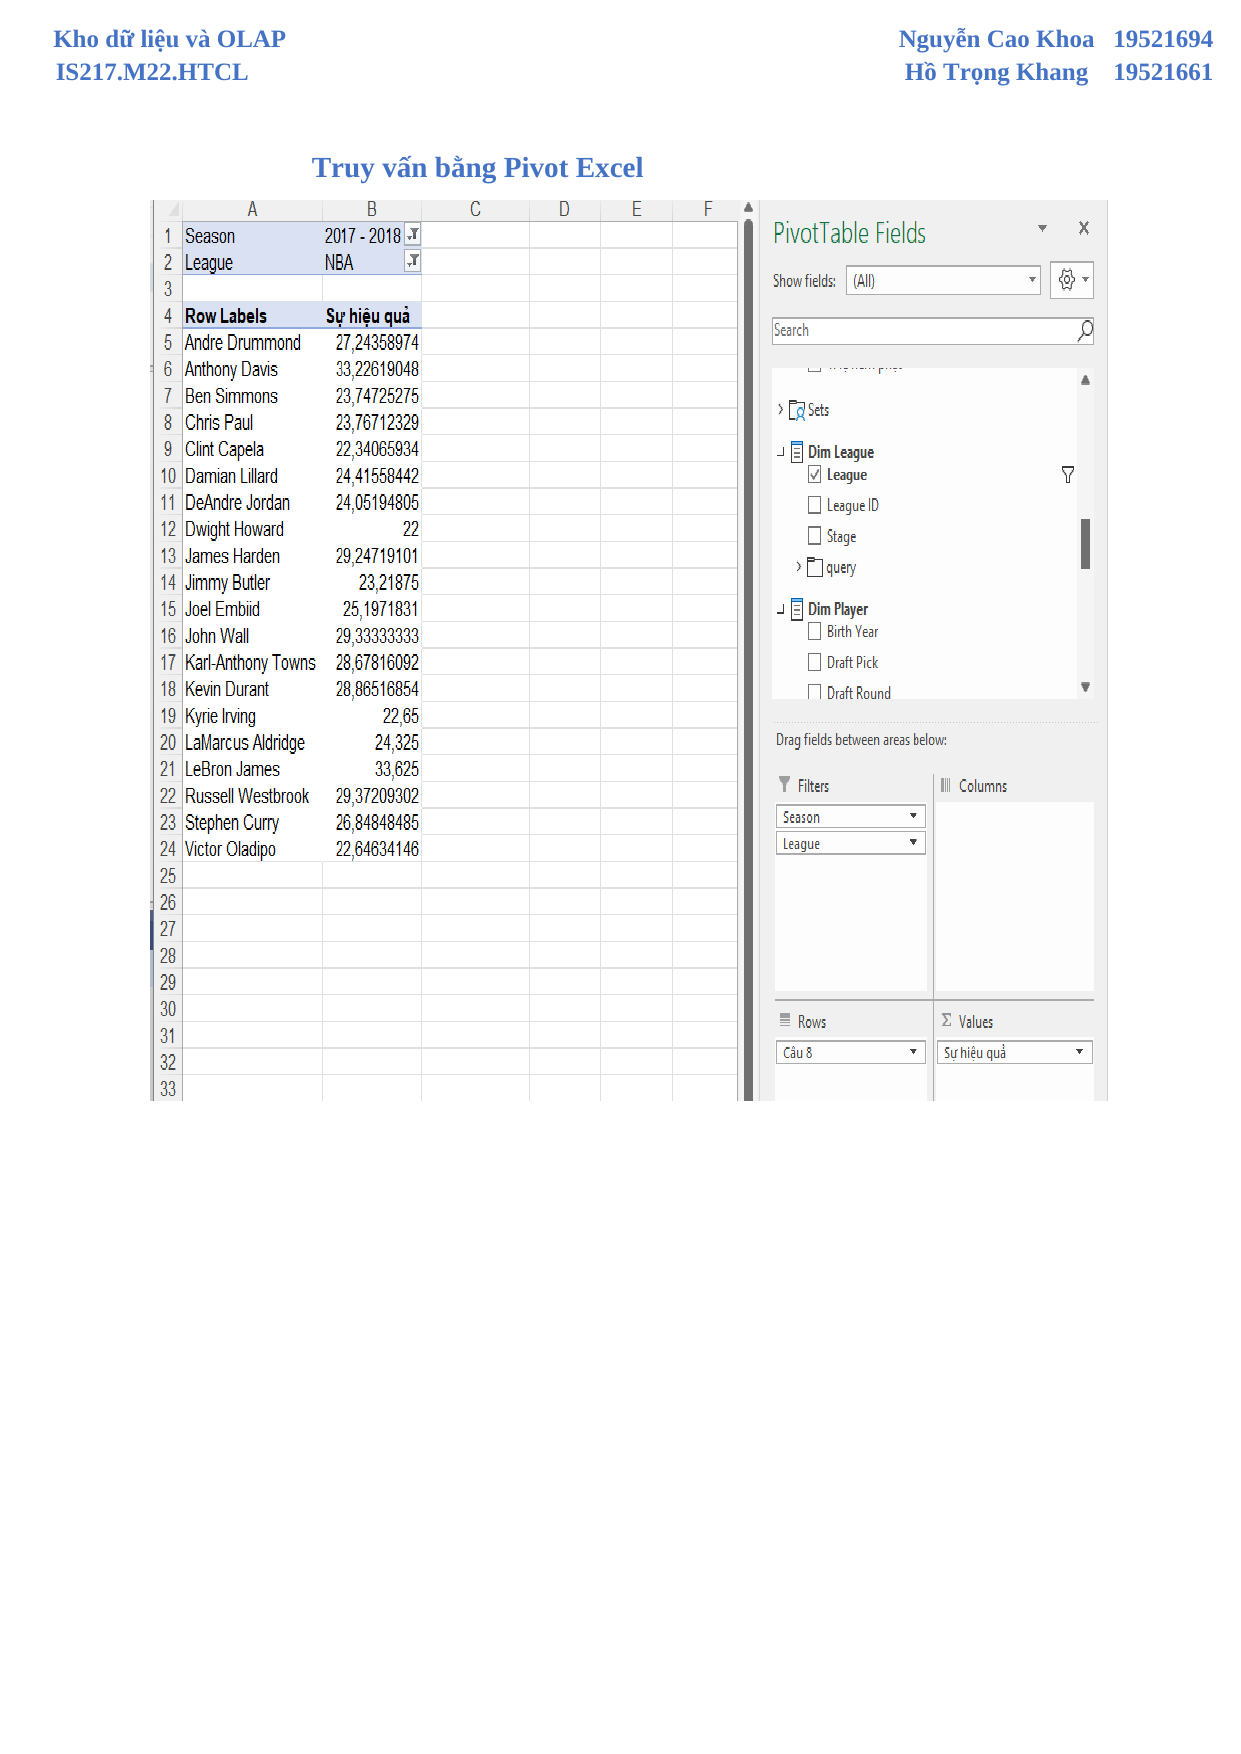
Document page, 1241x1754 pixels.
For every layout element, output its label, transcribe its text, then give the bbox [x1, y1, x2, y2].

subtitle Truy vấn bằng Pivot Excel [274, 150, 1107, 183]
picture [150, 200, 1108, 1101]
